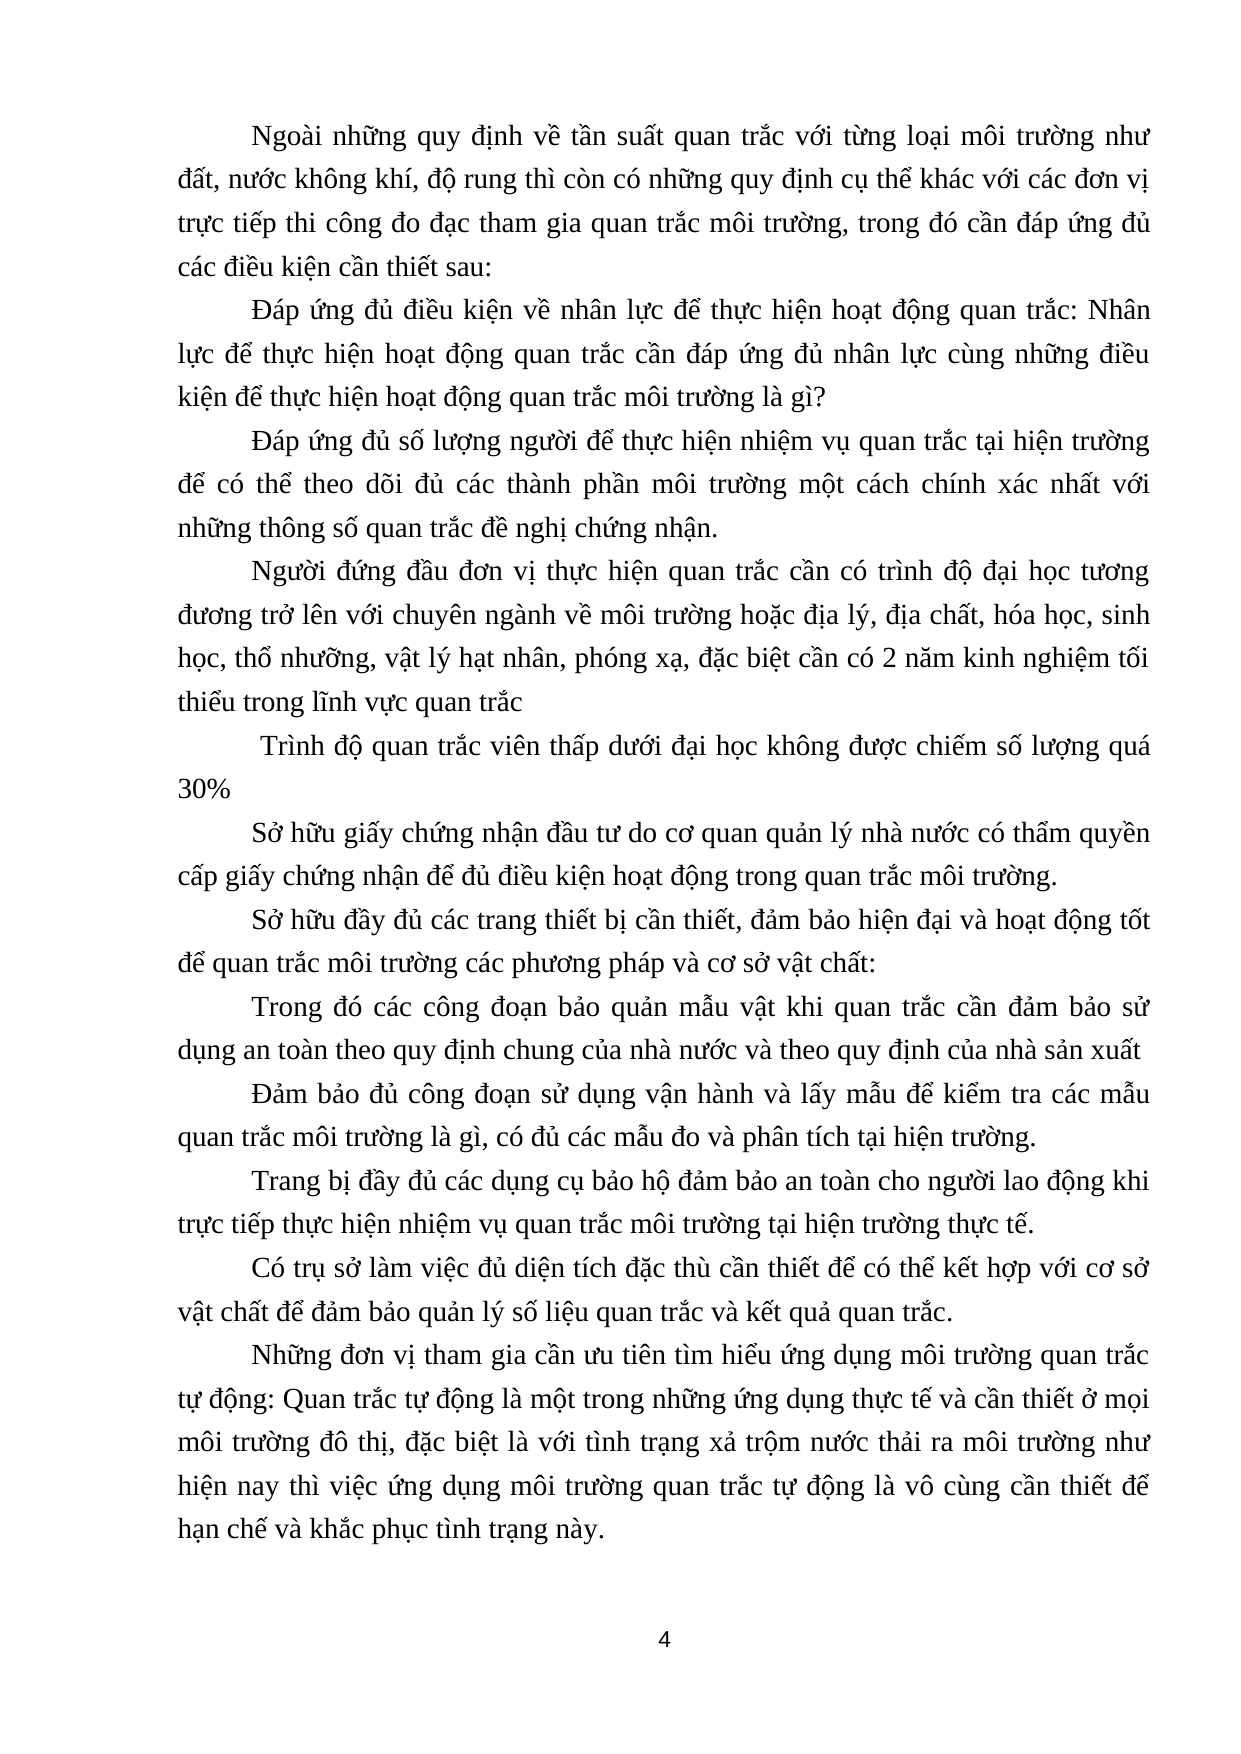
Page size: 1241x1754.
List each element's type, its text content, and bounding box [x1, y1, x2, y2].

text Đáp ứng đủ điều kiện về nhân lực để thực hiện hoạt động quan trắc: Nhân lực để thực hiện hoạt động quan trắc cần đáp ứng đủ nhân lực cùng những điều kiện để thực hiện hoạt động quan trắc môi trường là gì? [177, 292, 1152, 413]
text Đảm bảo đủ công đoạn sử dụng vận hành và lấy mẫu để kiểm tra các mẫu quan trắc môi trường là gì, có đủ các mẫu đo và phân tích tại hiện trường. [177, 1076, 1152, 1153]
text Sở hữu giấy chứng nhận đầu tư do cơ quan quản lý nhà nước có thẩm quyền cấp giấy chứng nhận để đủ điều kiện hoạt động trong quan trắc môi trường. [177, 815, 1152, 892]
text Trang bị đầy đủ các dụng cụ bảo hộ đảm bảo an toàn cho người lao động khi trực tiếp thực hiện nhiệm vụ quan trắc môi trường tại hiện trường thực tế. [177, 1163, 1152, 1240]
text Ngoài những quy định về tần suất quan trắc với từng loại môi trường như đất, nước không khí, độ rung thì còn có những quy định cụ thể khác với các đơn vị trực tiếp thi công đo đạc tham gia quan trắc môi trường, trong đó cần đáp ứng đủ các điều kiện cần thiết sau: [177, 118, 1152, 282]
text Đáp ứng đủ số lượng người để thực hiện nhiệm vụ quan trắc tại hiện trường để có thể theo dõi đủ các thành phần môi trường một cách chính xác nhất với những thông số quan trắc đề nghị chứng nhận. [177, 423, 1152, 543]
text Trình độ quan trắc viên thấp dưới đại học không được chiếm số lượng quá 30% [177, 728, 1152, 805]
text Trong đó các công đoạn bảo quản mẫu vật khi quan trắc cần đảm bảo sử dụng an toàn theo quy định chung của nhà nước và theo quy định của nhà sản xuất [177, 989, 1152, 1066]
text Sở hữu đầy đủ các trang thiết bị cần thiết, đảm bảo hiện đại và hoạt động tốt để quan trắc môi trường các phương pháp và cơ sở vật chất: [177, 902, 1152, 979]
text Những đơn vị tham gia cần ưu tiên tìm hiểu ứng dụng môi trường quan trắc tự động: Quan trắc tự động là một trong những ứng dụng thực tế và cần thiết ở mọi môi trường đô thị, đặc biệt là với tình trạng xả trộm nước thải ra môi trường như hiện nay thì việc ứng dụng môi trường quan trắc tự động là vô cùng cần thiết để hạn chế và khắc phục tình trạng này. [177, 1337, 1152, 1545]
text Có trụ sở làm việc đủ diện tích đặc thù cần thiết để có thể kết hợp với cơ sở vật chất để đảm bảo quản lý số liệu quan trắc và kết quả quan trắc. [177, 1250, 1152, 1327]
text Người đứng đầu đơn vị thực hiện quan trắc cần có trình độ đại học tương đương trở lên với chuyên ngành về môi trường hoặc địa lý, địa chất, hóa học, sinh học, thổ nhưỡng, vật lý hạt nhân, phóng xạ, đặc biệt cần có 2 năm kinh nghiệm tối thiểu trong lĩnh vực quan trắc [177, 553, 1152, 718]
